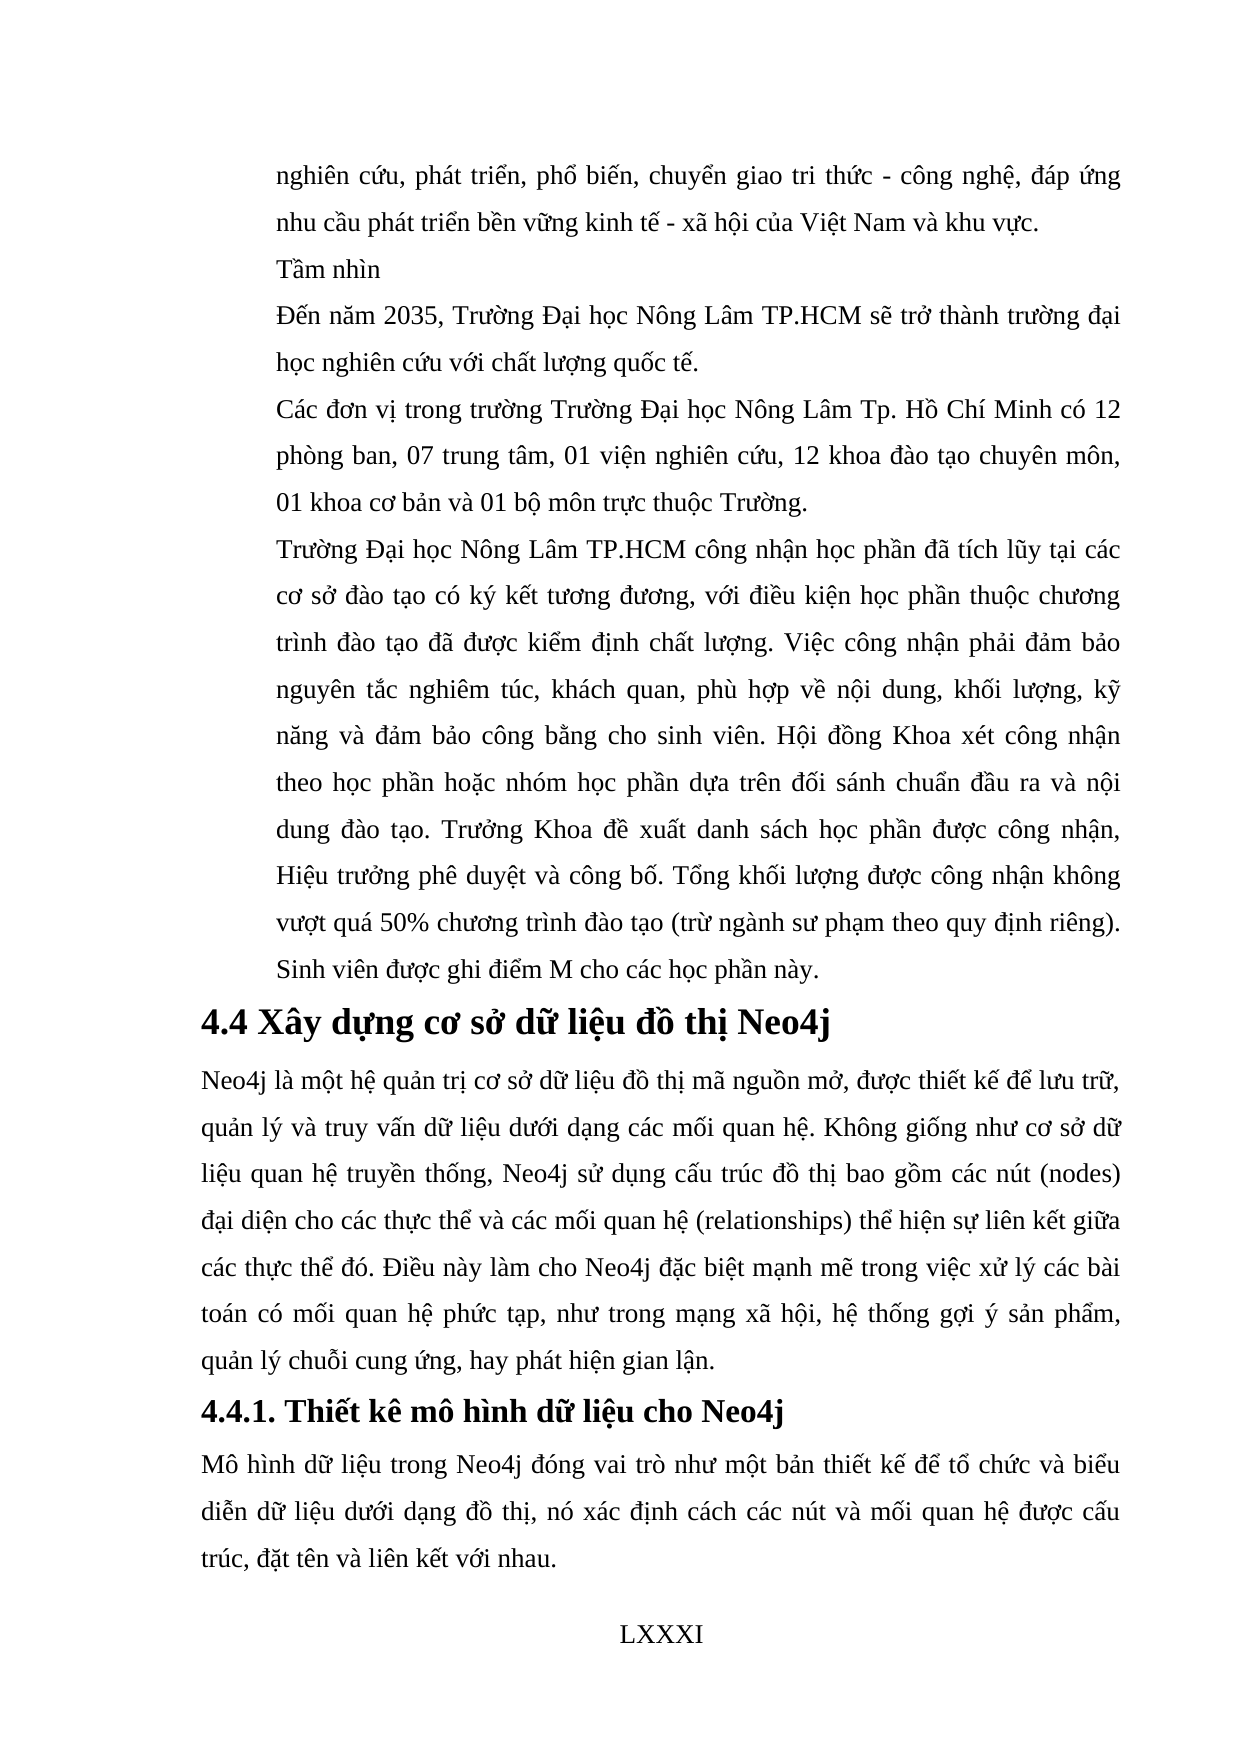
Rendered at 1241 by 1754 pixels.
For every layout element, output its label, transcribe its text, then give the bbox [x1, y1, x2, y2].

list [276, 159, 1122, 237]
list Trường Đại học Nông Lâm TP.HCM công nhận học phần đã tích lũy tại các cơ sở đào tạo có ký kết tương đương, với điều kiện học phần thuộc chương trình đào tạo đã được kiểm định chất lượng. Việc công nhận phải đảm bảo nguyên tắc nghiêm túc, khách quan, phù hợp về nội dung, khối lượng, kỹ năng và đảm bảo công bằng cho sinh viên. Hội đồng Khoa xét công nhận theo học phần hoặc nhóm học phần dựa trên đối sánh chuẩn đầu ra và nội dung đào tạo. Trưởng Khoa đề xuất danh sách học phần được công nhận, Hiệu trưởng phê duyệt và công bố. Tổng khối lượng được công nhận không vượt quá 50% chương trình đào tạo (trừ ngành sư phạm theo quy định riêng). Sinh viên được ghi điểm M cho các học phần này. [276, 533, 1122, 984]
text Neo4j là một hệ quản trị cơ sở dữ liệu đồ thị mã nguồn mở, được thiết kế để lưu trữ, quản lý và truy vấn dữ liệu dưới dạng các mối quan hệ. Không giống như cơ sở dữ liệu quan hệ truyền thống, Neo4j sử dụng cấu trúc đồ thị bao gồm các nút (nodes) đại diện cho các thực thể và các mối quan hệ (relationships) thể hiện sự liên kết giữa các thực thể đó. Điều này làm cho Neo4j đặc biệt mạnh mẽ trong việc xử lý các bài toán có mối quan hệ phức tạp, như trong mạng xã hội, hệ thống gợi ý sản phẩm, quản lý chuỗi cung ứng, hay phát hiện gian lận. [201, 1064, 1122, 1375]
text Mô hình dữ liệu trong Neo4j đóng vai trò như một bản thiết kế để tổ chức và biểu diễn dữ liệu dưới dạng đồ thị, nó xác định cách các nút và mối quan hệ được cấu trúc, đặt tên và liên kết với nhau. [201, 1448, 1122, 1573]
subtitle Thiết kê mô hình dữ liệu cho Neo4j [201, 1391, 1122, 1429]
list Các đơn vị trong trường Trường Đại học Nông Lâm Tp. Hồ Chí Minh có 12 phòng ban, 07 trung tâm, 01 viện nghiên cứu, 12 khoa đào tạo chuyên môn, 01 khoa cơ bản và 01 bộ môn trực thuộc Trường. [276, 393, 1122, 517]
list Đến năm 2035, Trường Đại học Nông Lâm TP.HCM sẽ trở thành trường đại học nghiên cứu với chất lượng quốc tế. [276, 299, 1122, 377]
list Tầm nhìn [276, 253, 1122, 284]
subtitle Xây dựng cơ sở dữ liệu đồ thị Neo4j [201, 999, 1122, 1043]
